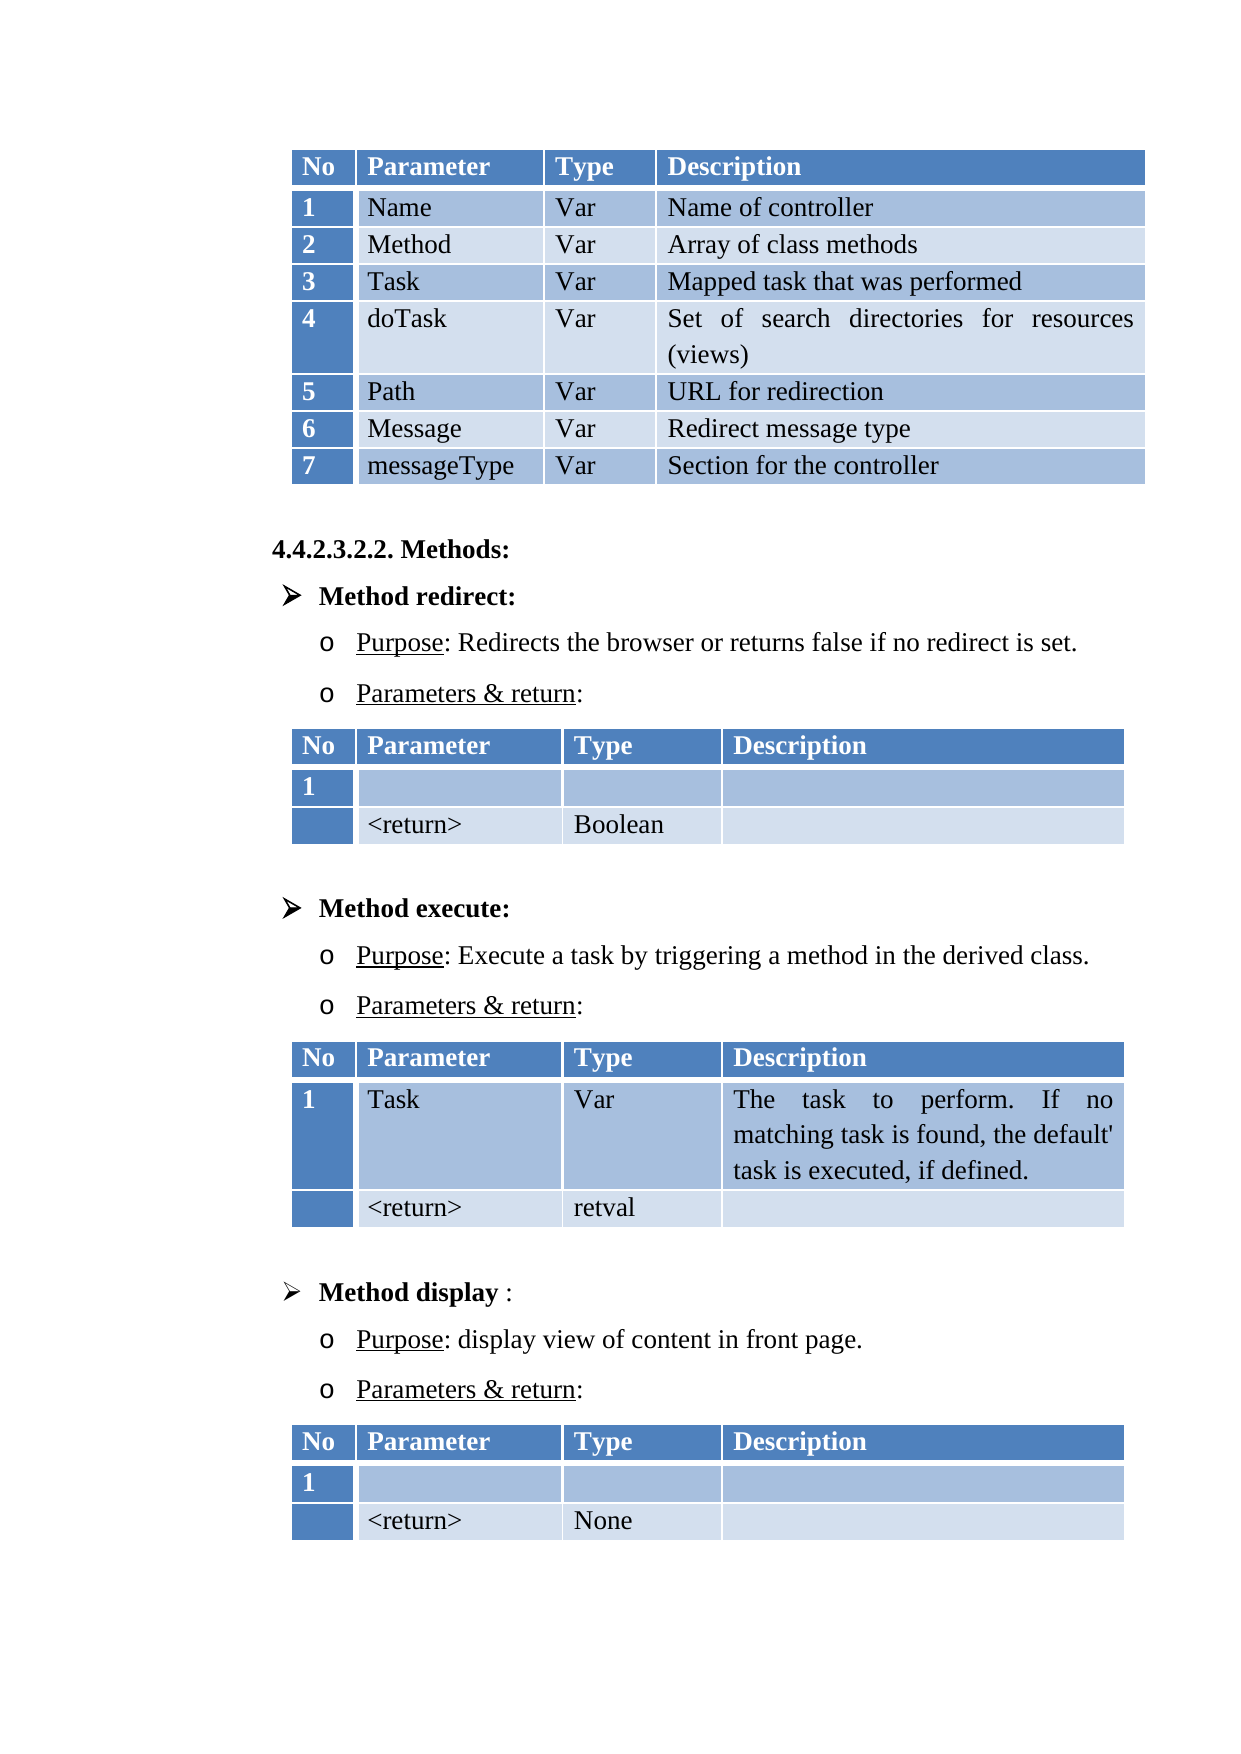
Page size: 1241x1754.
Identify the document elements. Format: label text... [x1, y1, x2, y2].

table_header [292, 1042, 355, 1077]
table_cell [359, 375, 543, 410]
list Method execute: [281, 892, 1122, 924]
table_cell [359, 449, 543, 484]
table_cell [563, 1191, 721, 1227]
list Purpose: display view of content in front page. [319, 1323, 1122, 1356]
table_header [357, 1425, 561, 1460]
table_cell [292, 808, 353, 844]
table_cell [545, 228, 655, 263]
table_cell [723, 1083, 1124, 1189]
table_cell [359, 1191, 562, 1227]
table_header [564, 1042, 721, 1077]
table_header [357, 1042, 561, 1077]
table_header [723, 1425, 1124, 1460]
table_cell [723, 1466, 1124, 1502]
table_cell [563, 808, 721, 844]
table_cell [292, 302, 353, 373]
list Parameters & return: [319, 1373, 1122, 1406]
text 4.4.2.3.2.2. Methods: [272, 533, 1122, 564]
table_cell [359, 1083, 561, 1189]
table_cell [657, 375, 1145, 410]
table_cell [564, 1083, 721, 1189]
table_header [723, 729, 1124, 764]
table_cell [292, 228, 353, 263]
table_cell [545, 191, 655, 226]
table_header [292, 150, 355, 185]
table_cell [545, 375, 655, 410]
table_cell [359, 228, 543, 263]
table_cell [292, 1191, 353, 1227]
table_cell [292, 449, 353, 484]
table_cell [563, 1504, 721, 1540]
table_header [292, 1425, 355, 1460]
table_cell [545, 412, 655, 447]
list Method redirect: [281, 580, 1122, 611]
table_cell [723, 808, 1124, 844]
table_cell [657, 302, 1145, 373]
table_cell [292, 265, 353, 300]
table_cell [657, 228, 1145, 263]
list Purpose: Execute a task by triggering a method in the derived class. [319, 939, 1122, 973]
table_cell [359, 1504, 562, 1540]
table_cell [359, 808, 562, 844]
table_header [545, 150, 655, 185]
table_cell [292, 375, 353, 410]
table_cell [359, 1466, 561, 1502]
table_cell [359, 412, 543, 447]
list Method display : [281, 1276, 1122, 1307]
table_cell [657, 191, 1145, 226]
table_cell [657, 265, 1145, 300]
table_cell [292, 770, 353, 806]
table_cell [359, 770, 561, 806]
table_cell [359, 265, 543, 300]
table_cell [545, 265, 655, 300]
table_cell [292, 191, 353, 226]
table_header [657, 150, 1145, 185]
list Purpose: Redirects the browser or returns false if no redirect is set. [319, 627, 1122, 660]
list Parameters & return: [319, 989, 1122, 1023]
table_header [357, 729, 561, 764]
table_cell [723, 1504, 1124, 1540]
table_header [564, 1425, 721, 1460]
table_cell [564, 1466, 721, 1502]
list Parameters & return: [319, 677, 1122, 710]
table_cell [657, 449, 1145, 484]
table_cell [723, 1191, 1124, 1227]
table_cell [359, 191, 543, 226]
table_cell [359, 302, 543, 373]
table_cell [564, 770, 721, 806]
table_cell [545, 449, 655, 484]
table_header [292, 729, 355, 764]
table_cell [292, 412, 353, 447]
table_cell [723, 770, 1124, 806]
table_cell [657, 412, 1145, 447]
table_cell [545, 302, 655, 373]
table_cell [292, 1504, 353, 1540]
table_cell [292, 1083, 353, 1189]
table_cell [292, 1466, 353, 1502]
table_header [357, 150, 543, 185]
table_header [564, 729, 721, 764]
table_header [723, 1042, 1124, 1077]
